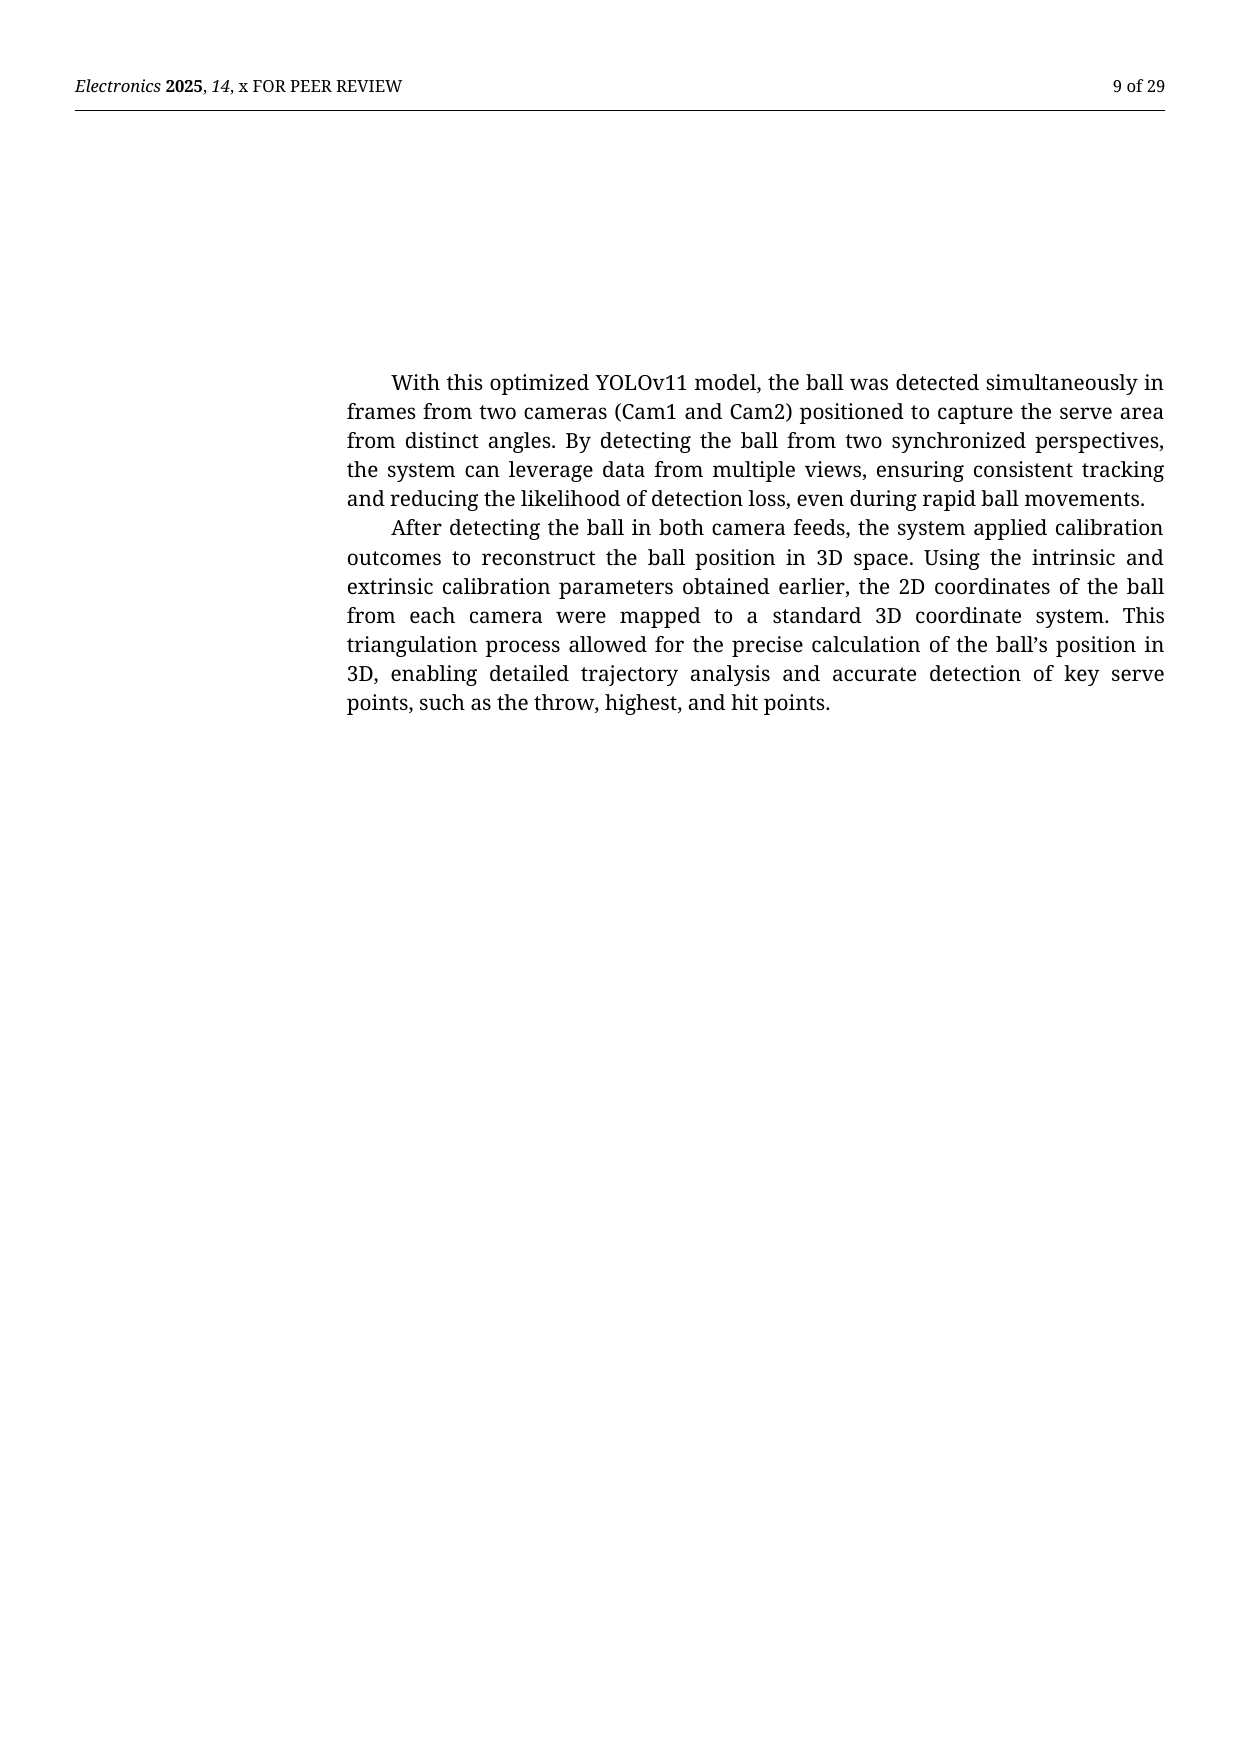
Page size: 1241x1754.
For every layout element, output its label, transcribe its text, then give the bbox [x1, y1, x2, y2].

text With this optimized YOLOv11 model, the ball was detected simultaneously in frames from two cameras (Cam1 and Cam2) positioned to capture the serve area from distinct angles. By detecting the ball from two synchronized perspectives, the system can leverage data from multiple views, ensuring consistent tracking and reducing the likelihood of detection loss, even during rapid ball movements. [347, 367, 1165, 513]
text After detecting the ball in both camera feeds, the system applied calibration outcomes to reconstruct the ball position in 3D space. Using the intrinsic and extrinsic calibration parameters obtained earlier, the 2D coordinates of the ball from each camera were mapped to a standard 3D coordinate system. This triangulation process allowed for the precise calculation of the ball’s position in 3D, enabling detailed trajectory analysis and accurate detection of key serve points, such as the throw, highest, and hit points. [347, 513, 1165, 717]
